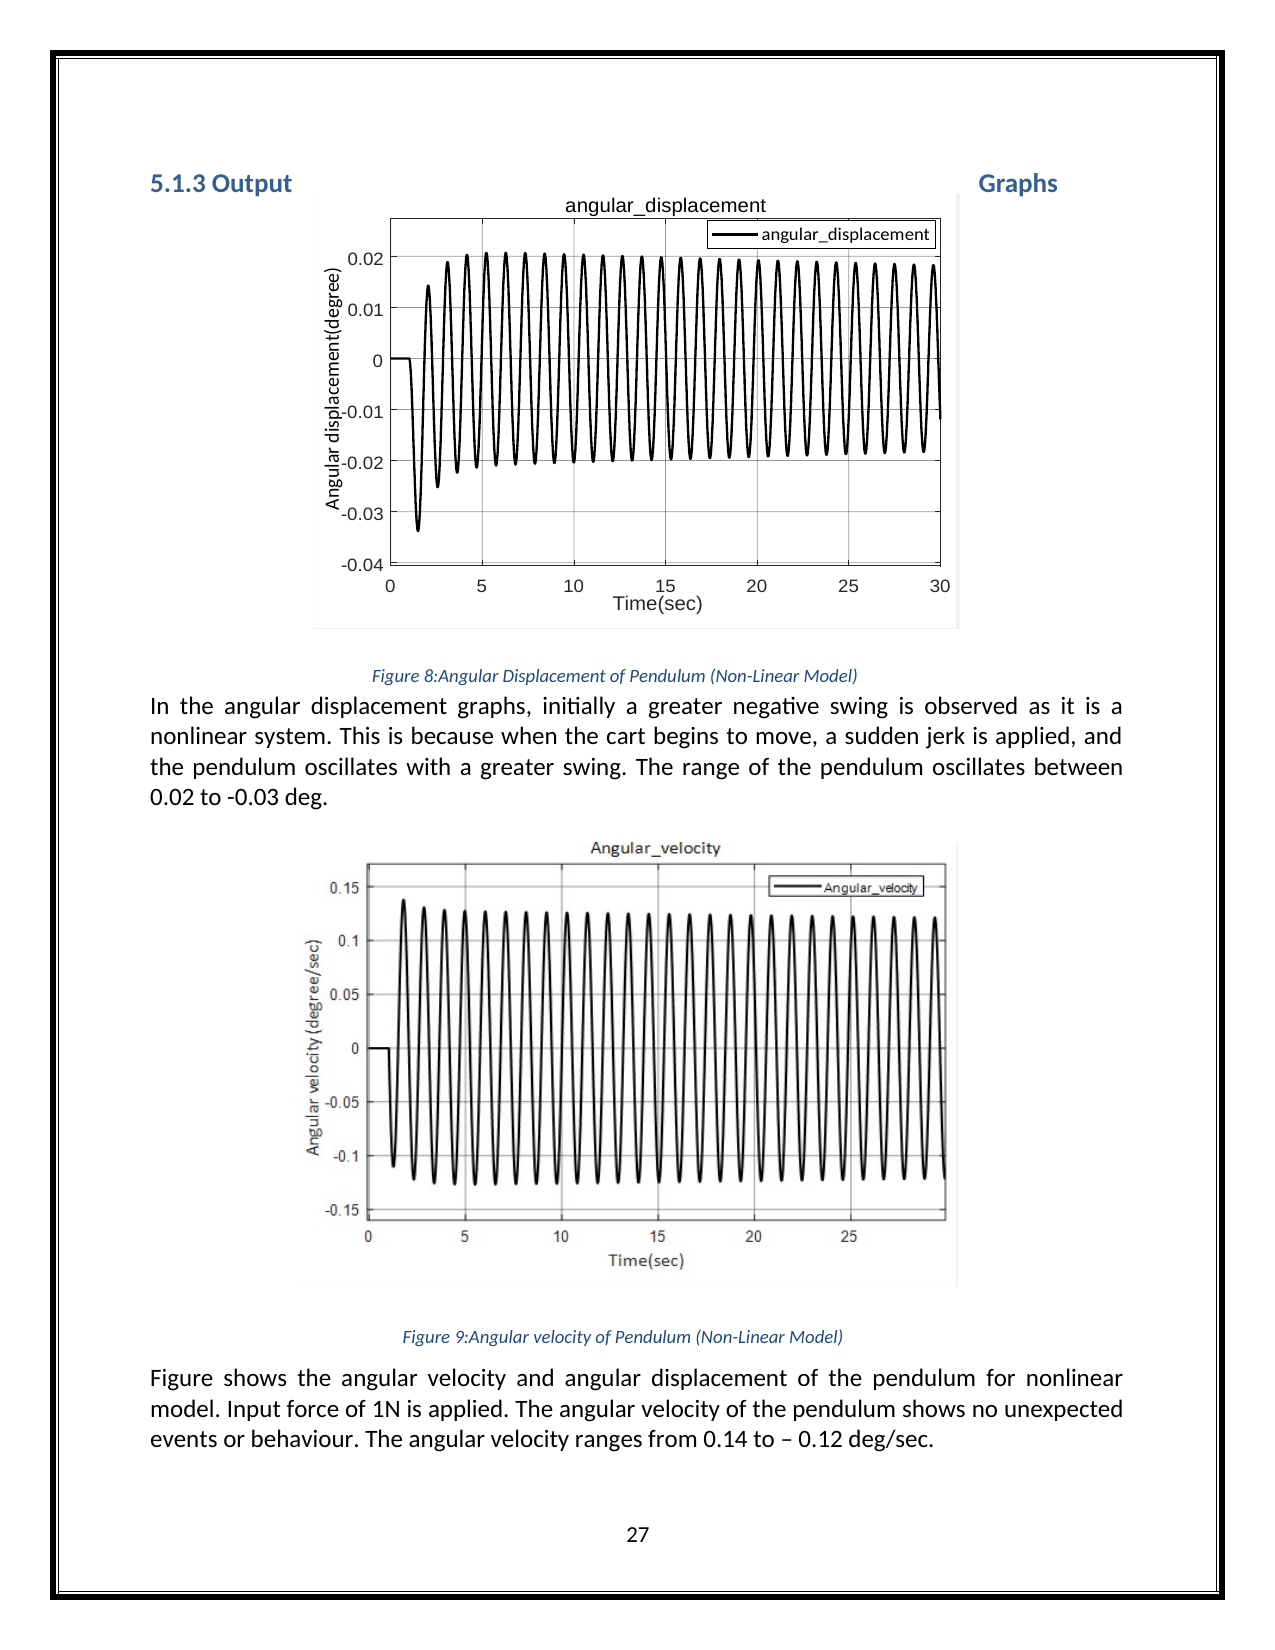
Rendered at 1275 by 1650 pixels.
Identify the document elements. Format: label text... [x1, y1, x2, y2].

picture [295, 842, 957, 1286]
subtitle 5.1.3 Output Graphs [150, 167, 1125, 200]
text In the angular displacement graphs, initially a greater negative swing is observed as it is a nonlinear system. This is because when the cart begins to move, a sudden jerk is applied, and the pendulum oscillates with a greater swing. The range of the pendulum oscillates between 0.02 to -0.03 deg. [150, 690, 1125, 812]
text Figure shows the angular velocity and angular displacement of the pendulum for nonlinear model. Input force of 1N is applied. The angular velocity of the pendulum shows no unexpected events or behaviour. The angular velocity ranges from 0.14 to – 0.12 deg/sec. [150, 1362, 1125, 1454]
